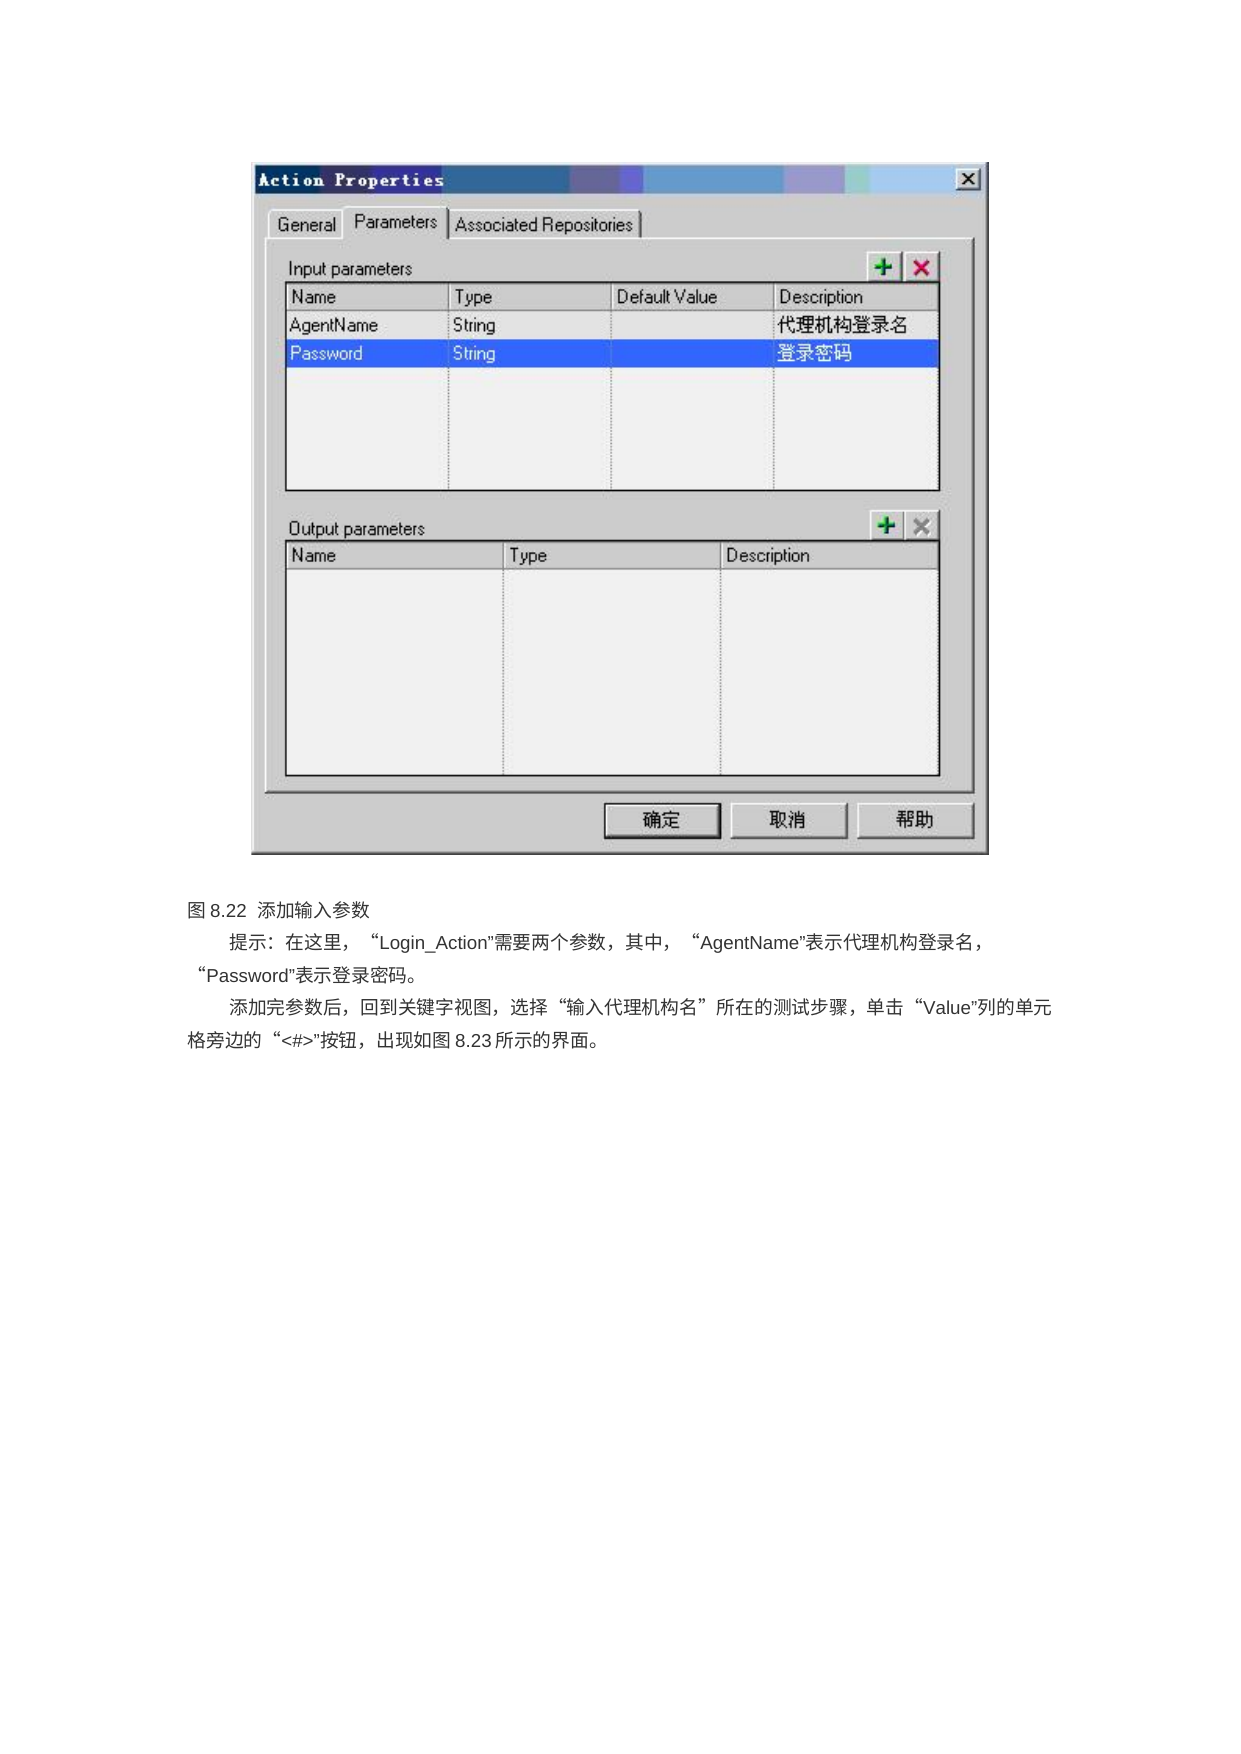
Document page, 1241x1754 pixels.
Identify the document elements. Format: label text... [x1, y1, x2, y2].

picture [251, 162, 989, 855]
text 图8.22 添加输入参数 提示：在这里，“Login_Action”需要两个参数，其中，“AgentName”表示代理机构登录名，“Password”表示登录密码。 添加完参数后，回到关键字视图，选择“输入代理机构名”所在的测试步骤，单击“Value”列的单元格旁边的“<#>”按钮，出现如图8.23所示的界面。 [187, 893, 1053, 1055]
